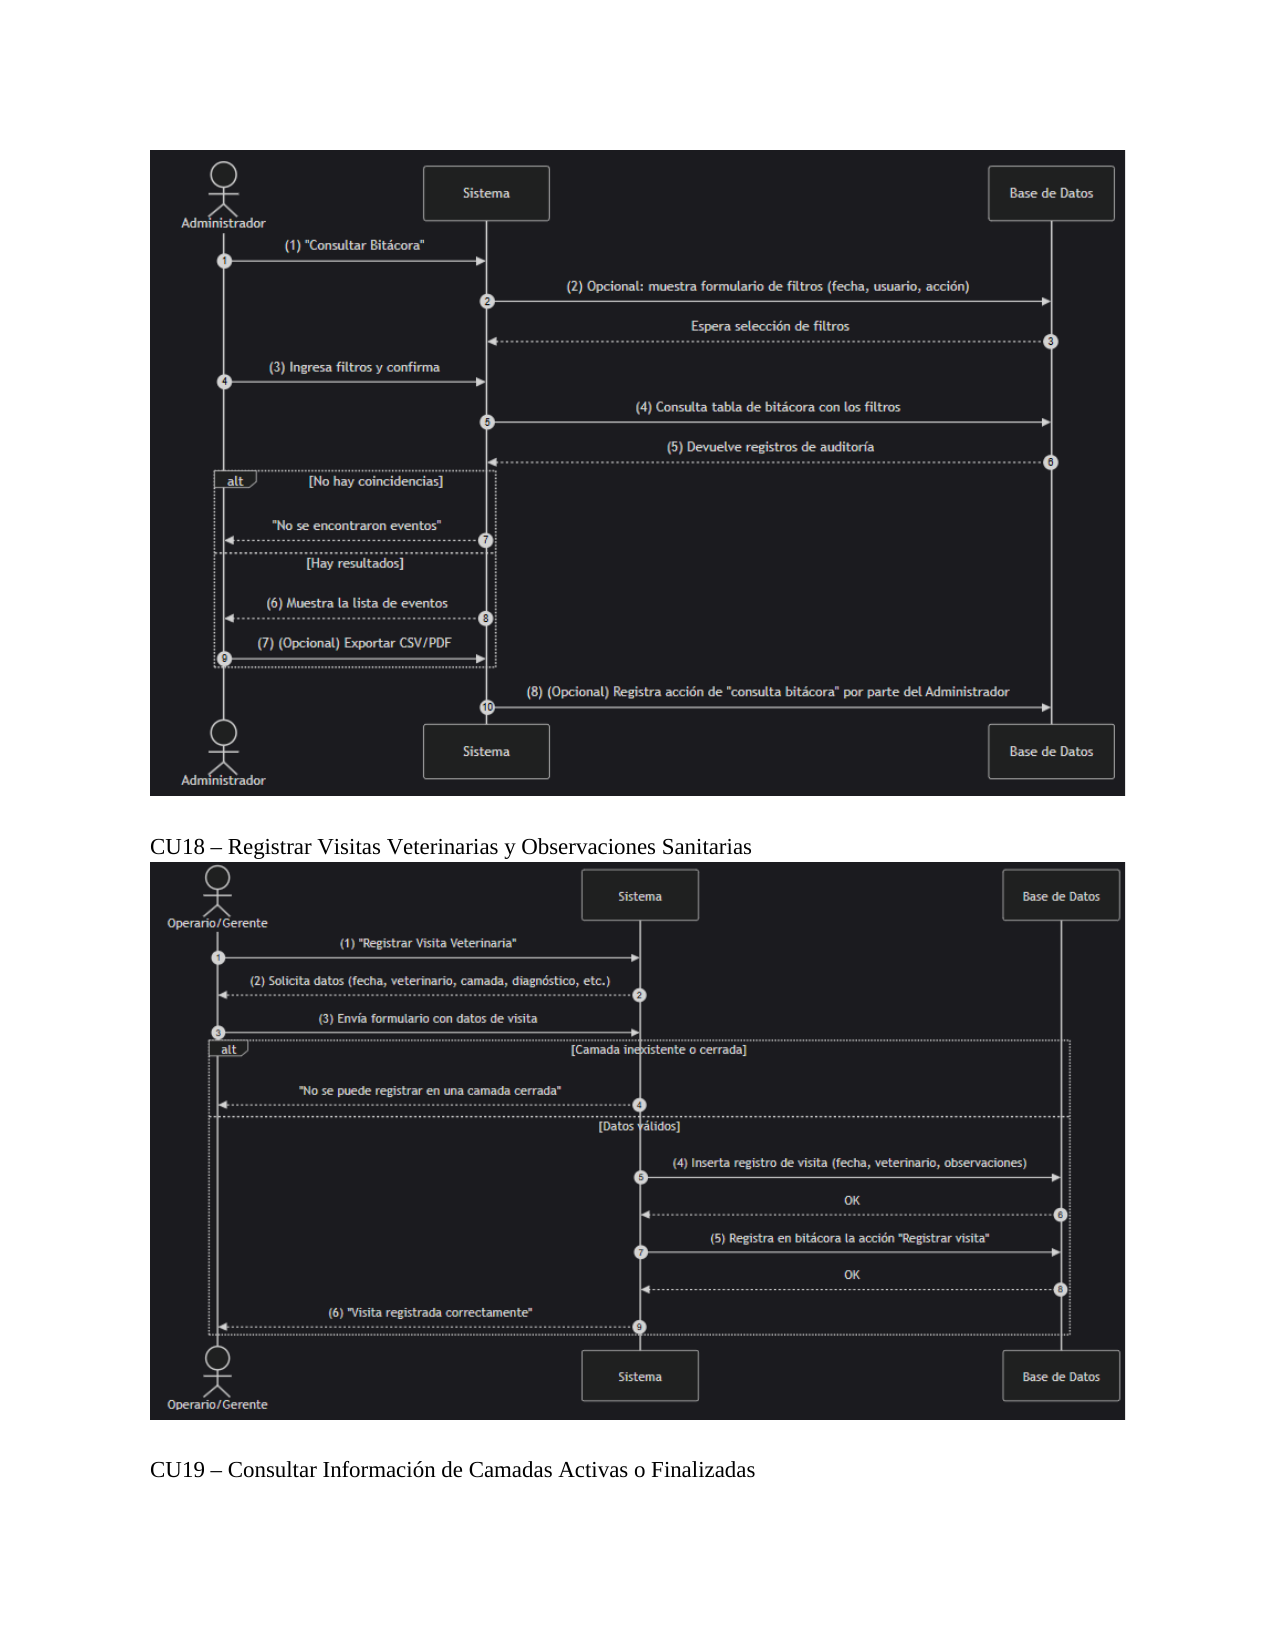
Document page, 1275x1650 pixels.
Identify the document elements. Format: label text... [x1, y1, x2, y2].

picture [150, 862, 1125, 1420]
picture [150, 150, 1125, 796]
text CU18 – Registrar Visitas Veterinarias y Observaciones Sanitarias [150, 833, 1125, 859]
text CU19 – Consultar Información de Camadas Activas o Finalizadas [150, 1456, 1125, 1482]
